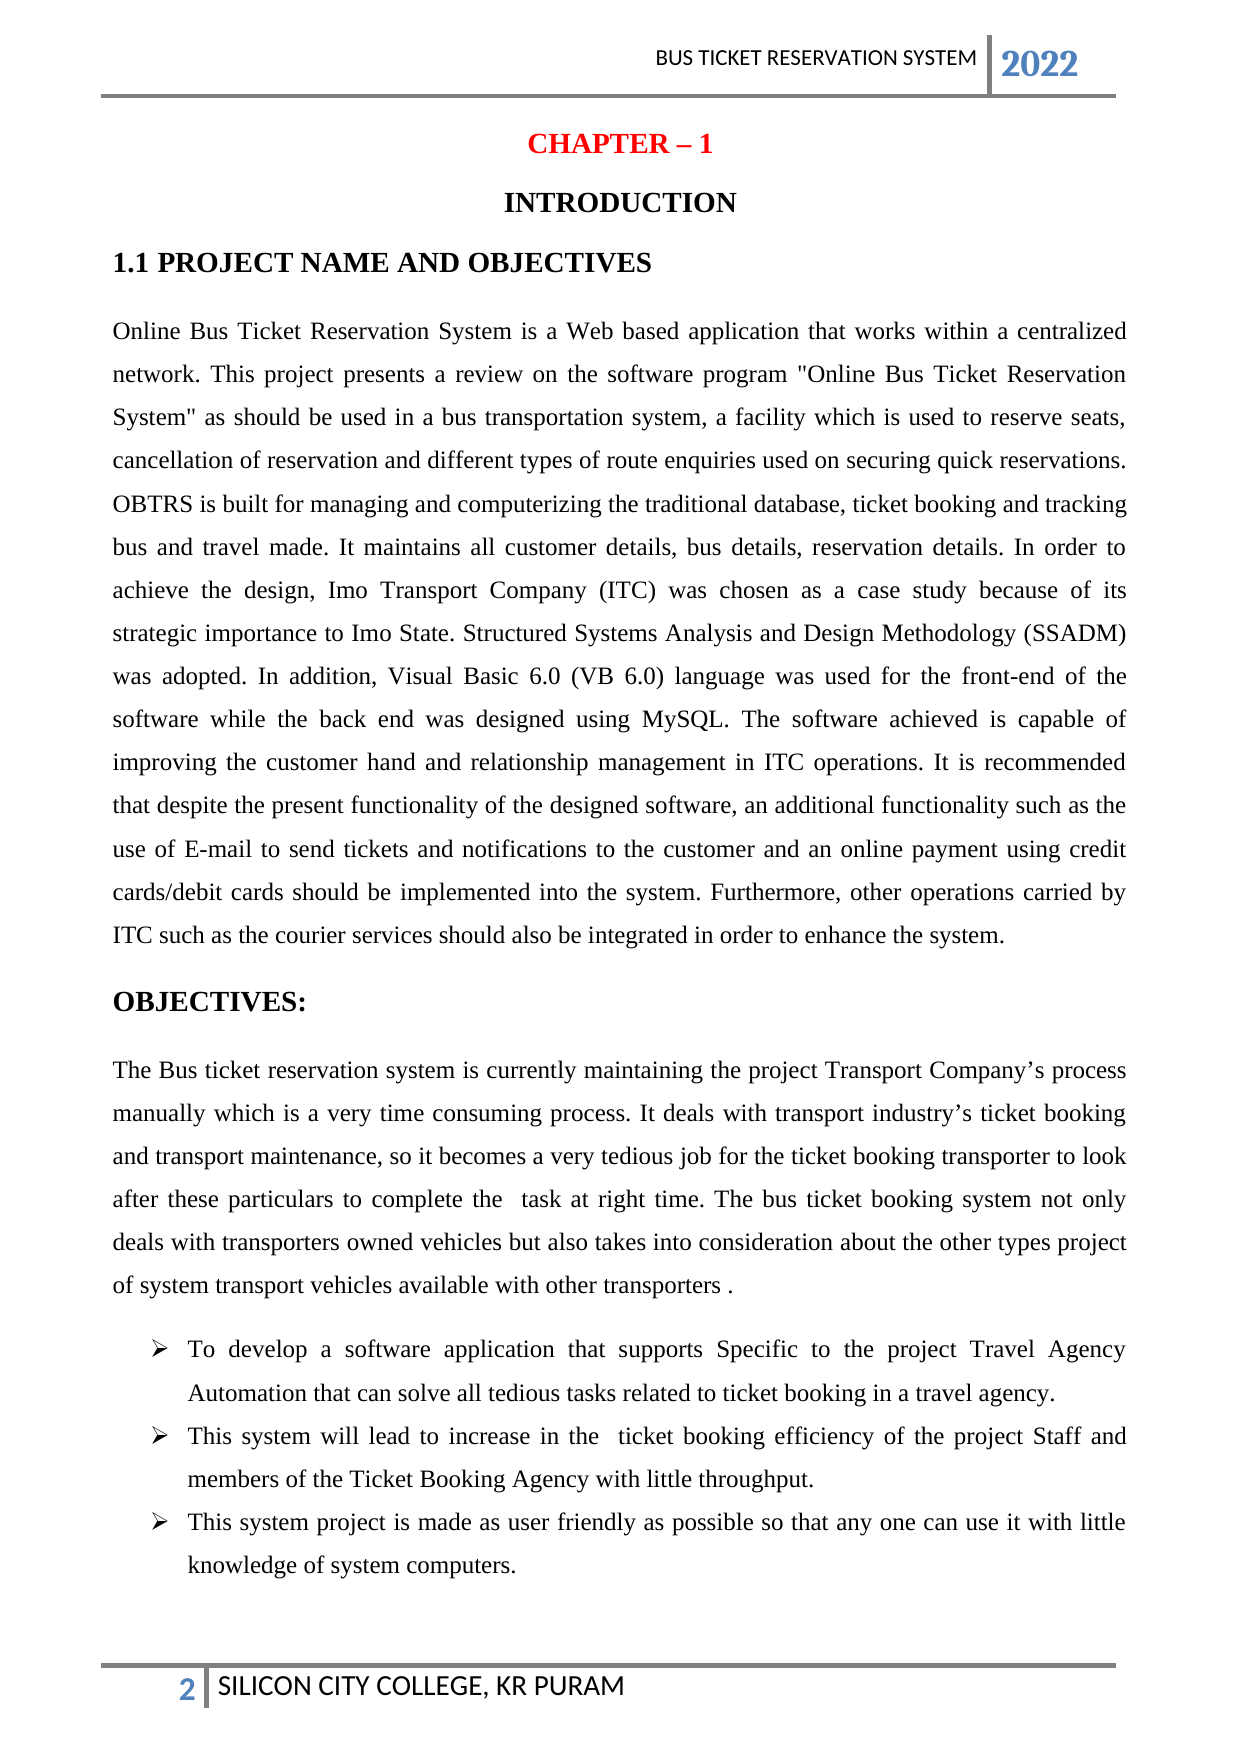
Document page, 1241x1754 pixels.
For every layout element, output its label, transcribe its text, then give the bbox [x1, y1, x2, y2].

text CHAPTER – 1 [112, 126, 1128, 160]
list This system project is made as user friendly as possible so that any one can use it with little knowledge of system computers. [150, 1507, 1128, 1579]
text The Bus ticket reservation system is currently maintaining the project Transport Company’s process manually which is a very time consuming process. It deals with transport industry’s ticket booking and transport maintenance, so it becomes a very tedious job for the ticket booking transporter to look after these particulars to complete the task at right time. The bus ticket booking system not only deals with transporters owned vehicles but also takes into consideration about the other types project of system transport vehicles available with other transporters . [112, 1055, 1128, 1299]
list This system will lead to increase in the ticket booking efficiency of the project Staff and members of the Ticket Booking Agency with little throughput. [150, 1421, 1128, 1493]
list To develop a software application that supports Specific to the project Travel Agency Automation that can solve all tedious tasks related to ticket booking in a travel agency. [150, 1334, 1128, 1406]
text Online Bus Ticket Reservation System is a Web based application that works within a centralized network. This project presents a review on the software program "Online Bus Ticket Reservation System" as should be used in a bus transportation system, a facility which is used to reserve seats, cancellation of reservation and different types of route enquiries used on securing quick reservations. OBTRS is built for managing and computerizing the traditional database, ticket booking and tracking bus and travel made. It maintains all customer details, bus details, reservation details. In order to achieve the design, Imo Transport Company (ITC) was chosen as a case study because of its strategic importance to Imo State. Structured Systems Analysis and Design Methodology (SSADM) was adopted. In addition, Visual Basic 6.0 (VB 6.0) language was used for the front-end of the software while the back end was designed using MySQL. The software achieved is capable of improving the customer hand and relationship management in ITC operations. It is recommended that despite the present functionality of the designed software, an additional functionality such as the use of E-mail to send tickets and notifications to the customer and an online payment using credit cards/debit cards should be implemented into the system. Furthermore, other operations carried by ITC such as the courier services should also be integrated in order to enhance the system. [112, 316, 1128, 949]
text INTRODUCTION [112, 186, 1128, 219]
text OBJECTIVES: [112, 984, 1128, 1017]
list PROJECT NAME AND OBJECTIVES [112, 245, 1128, 278]
